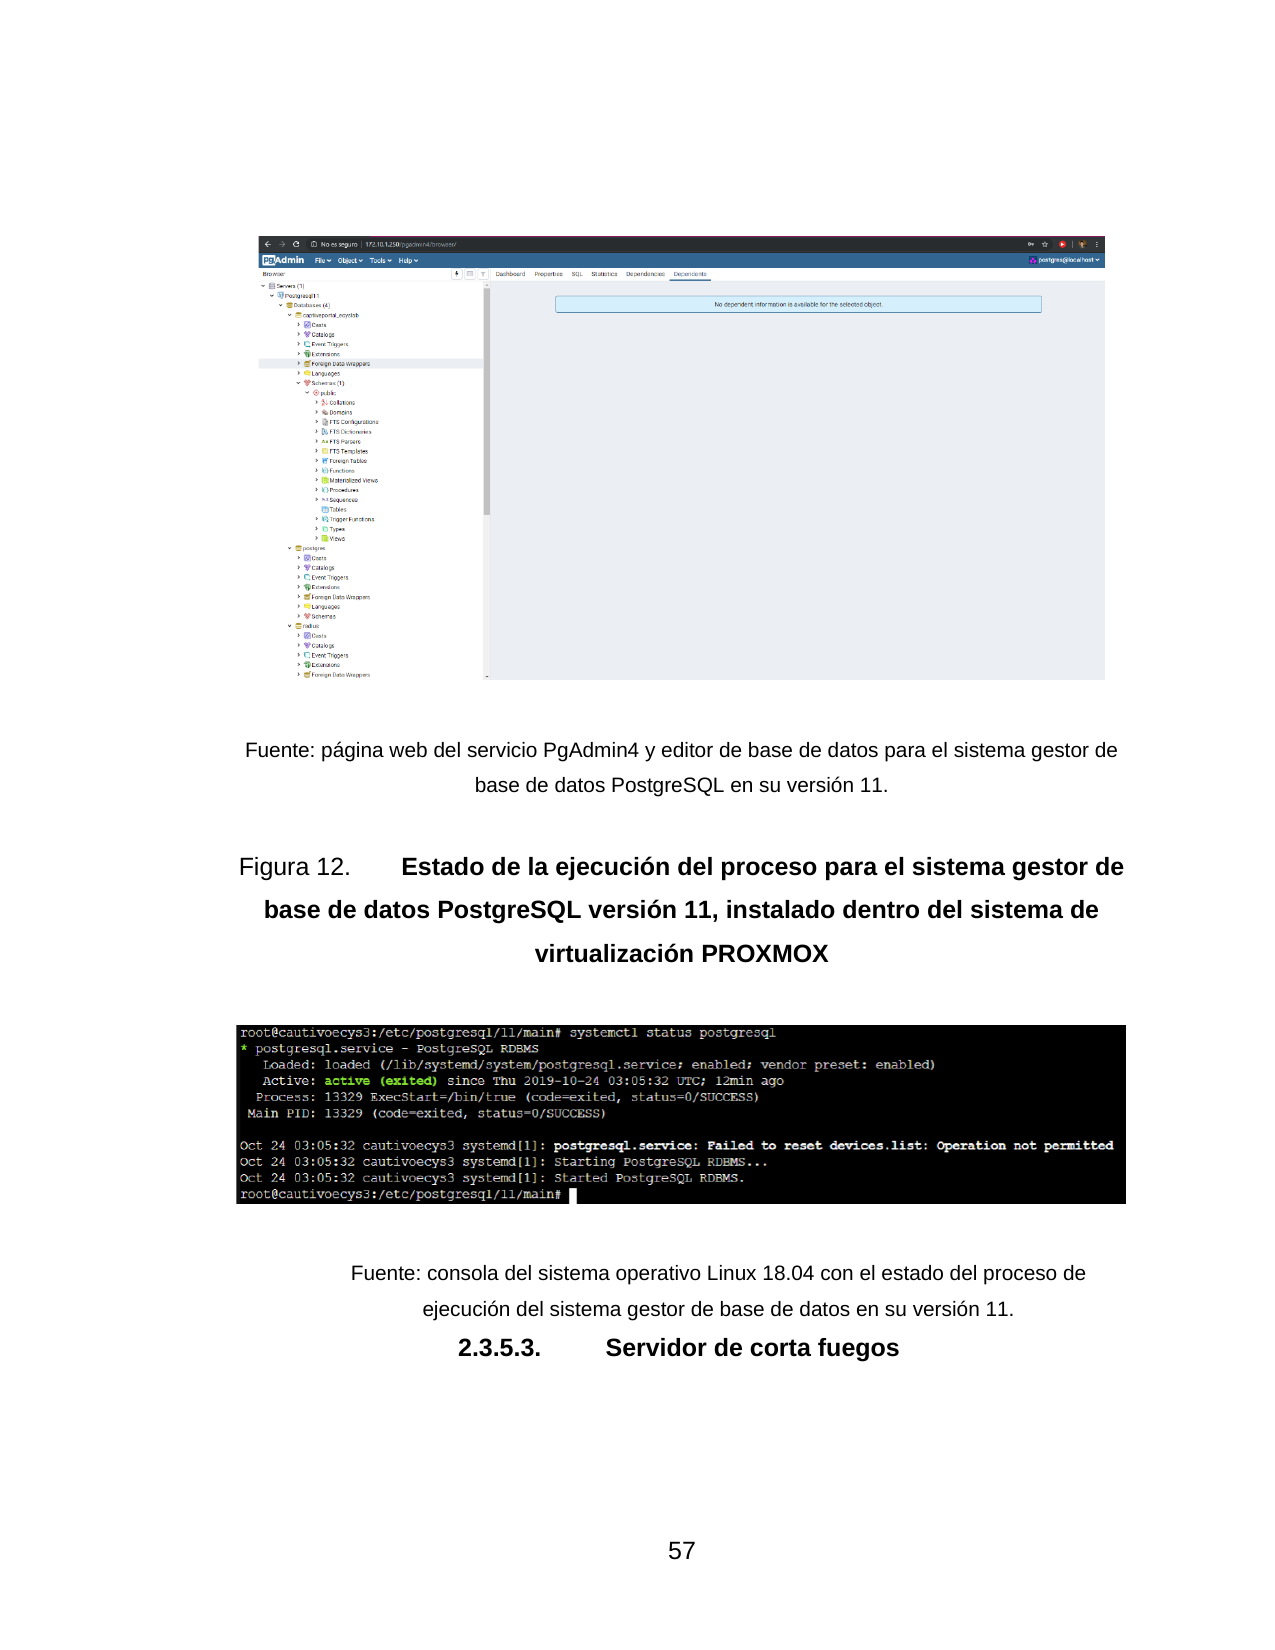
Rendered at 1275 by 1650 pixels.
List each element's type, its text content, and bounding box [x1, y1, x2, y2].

text Servidor de corta fuegos [458, 1333, 1127, 1362]
picture [236, 1025, 1126, 1204]
text Estado de la ejecución del proceso para el sistema gestor de base de datos PostgreSQL versión 11, instalado dentro del sistema de virtualización PROXMOX [236, 852, 1127, 967]
picture [258, 236, 1105, 680]
text Fuente: consola del sistema operativo Linux 18.04 con el estado del proceso de ejecución del sistema gestor de base de datos en su versión 11. [310, 1261, 1127, 1321]
text Fuente: página web del servicio PgAdmin4 y editor de base de datos para el sistema gestor de base de datos PostgreSQL en su versión 11. [236, 737, 1127, 797]
